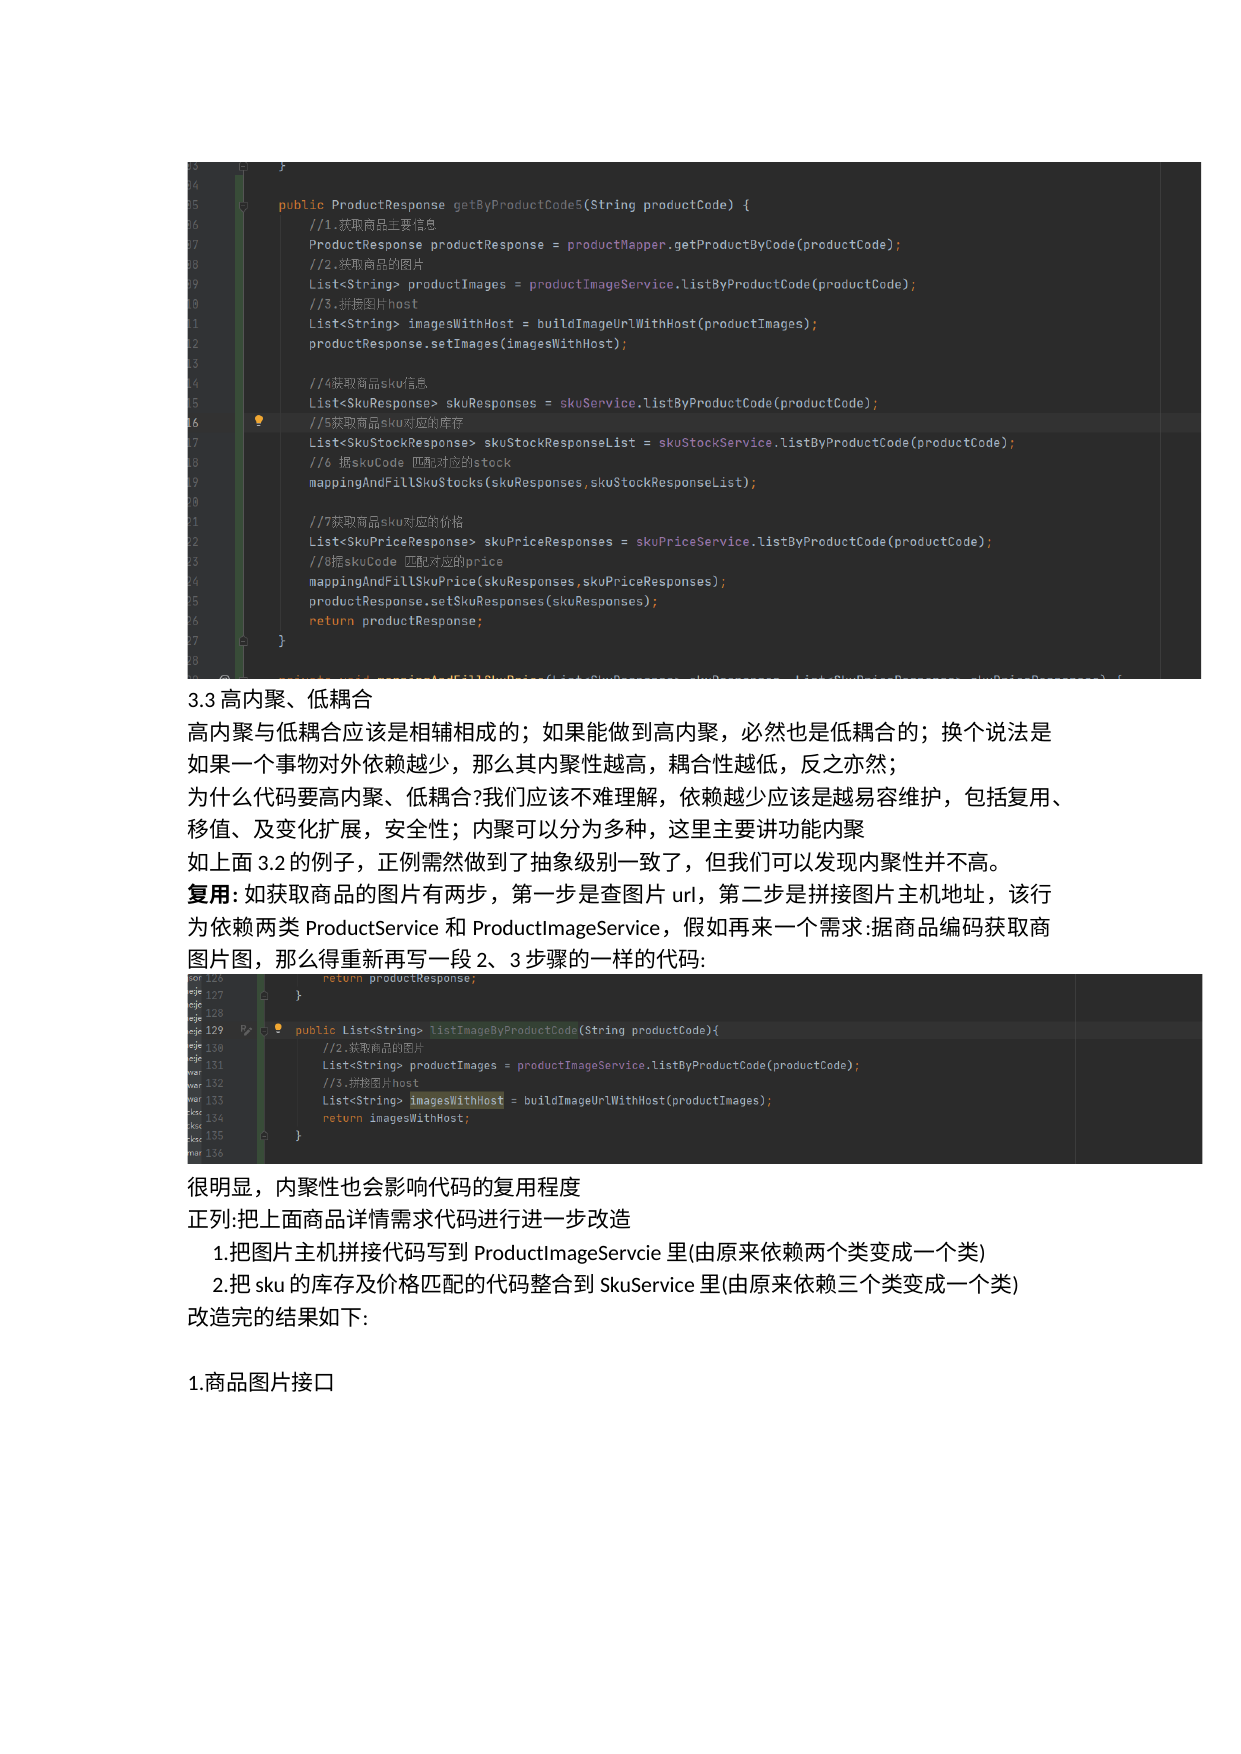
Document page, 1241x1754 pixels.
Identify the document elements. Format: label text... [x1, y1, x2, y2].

text 3.3 高内聚、低耦合 [187, 682, 1053, 714]
text 为什么代码要高内聚、低耦合?我们应该不难理解，依赖越少应该是越易容维护，包括复用、移值、及变化扩展，安全性；内聚可以分为多种，这里主要讲功能内聚 [187, 779, 1053, 844]
text 高内聚与低耦合应该是相辅相成的；如果能做到高内聚，必然也是低耦合的；换个说法是，如果一个事物对外依赖越少，那么其内聚性越高，耦合性越低，反之亦然； [187, 714, 1053, 779]
text 正列:把上面商品详情需求代码进行进一步改造 [187, 1202, 1053, 1234]
picture [187, 162, 1202, 679]
picture [187, 974, 1203, 1164]
text 如上面3.2的例子，正例需然做到了抽象级别一致了，但我们可以发现内聚性并不高。 [187, 844, 1053, 877]
text 1.把图片主机拼接代码写到ProductImageServcie里(由原来依赖两个类变成一个类) [187, 1234, 1053, 1267]
text 2.把sku的库存及价格匹配的代码整合到SkuService里(由原来依赖三个类变成一个类) [187, 1267, 1053, 1299]
text 很明显，内聚性也会影响代码的复用程度 [187, 1169, 1053, 1202]
text 改造完的结果如下: [187, 1299, 1053, 1332]
text 复用: 如获取商品的图片有两步，第一步是查图片url，第二步是拼接图片主机地址，该行为依赖两类ProductService 和ProductImageService，假如再来一个需求:据商品编码获取商图片图，那么得重新再写一段2、3步骤的一样的代码: [187, 877, 1053, 974]
text 1.商品图片接口 [187, 1364, 1053, 1397]
